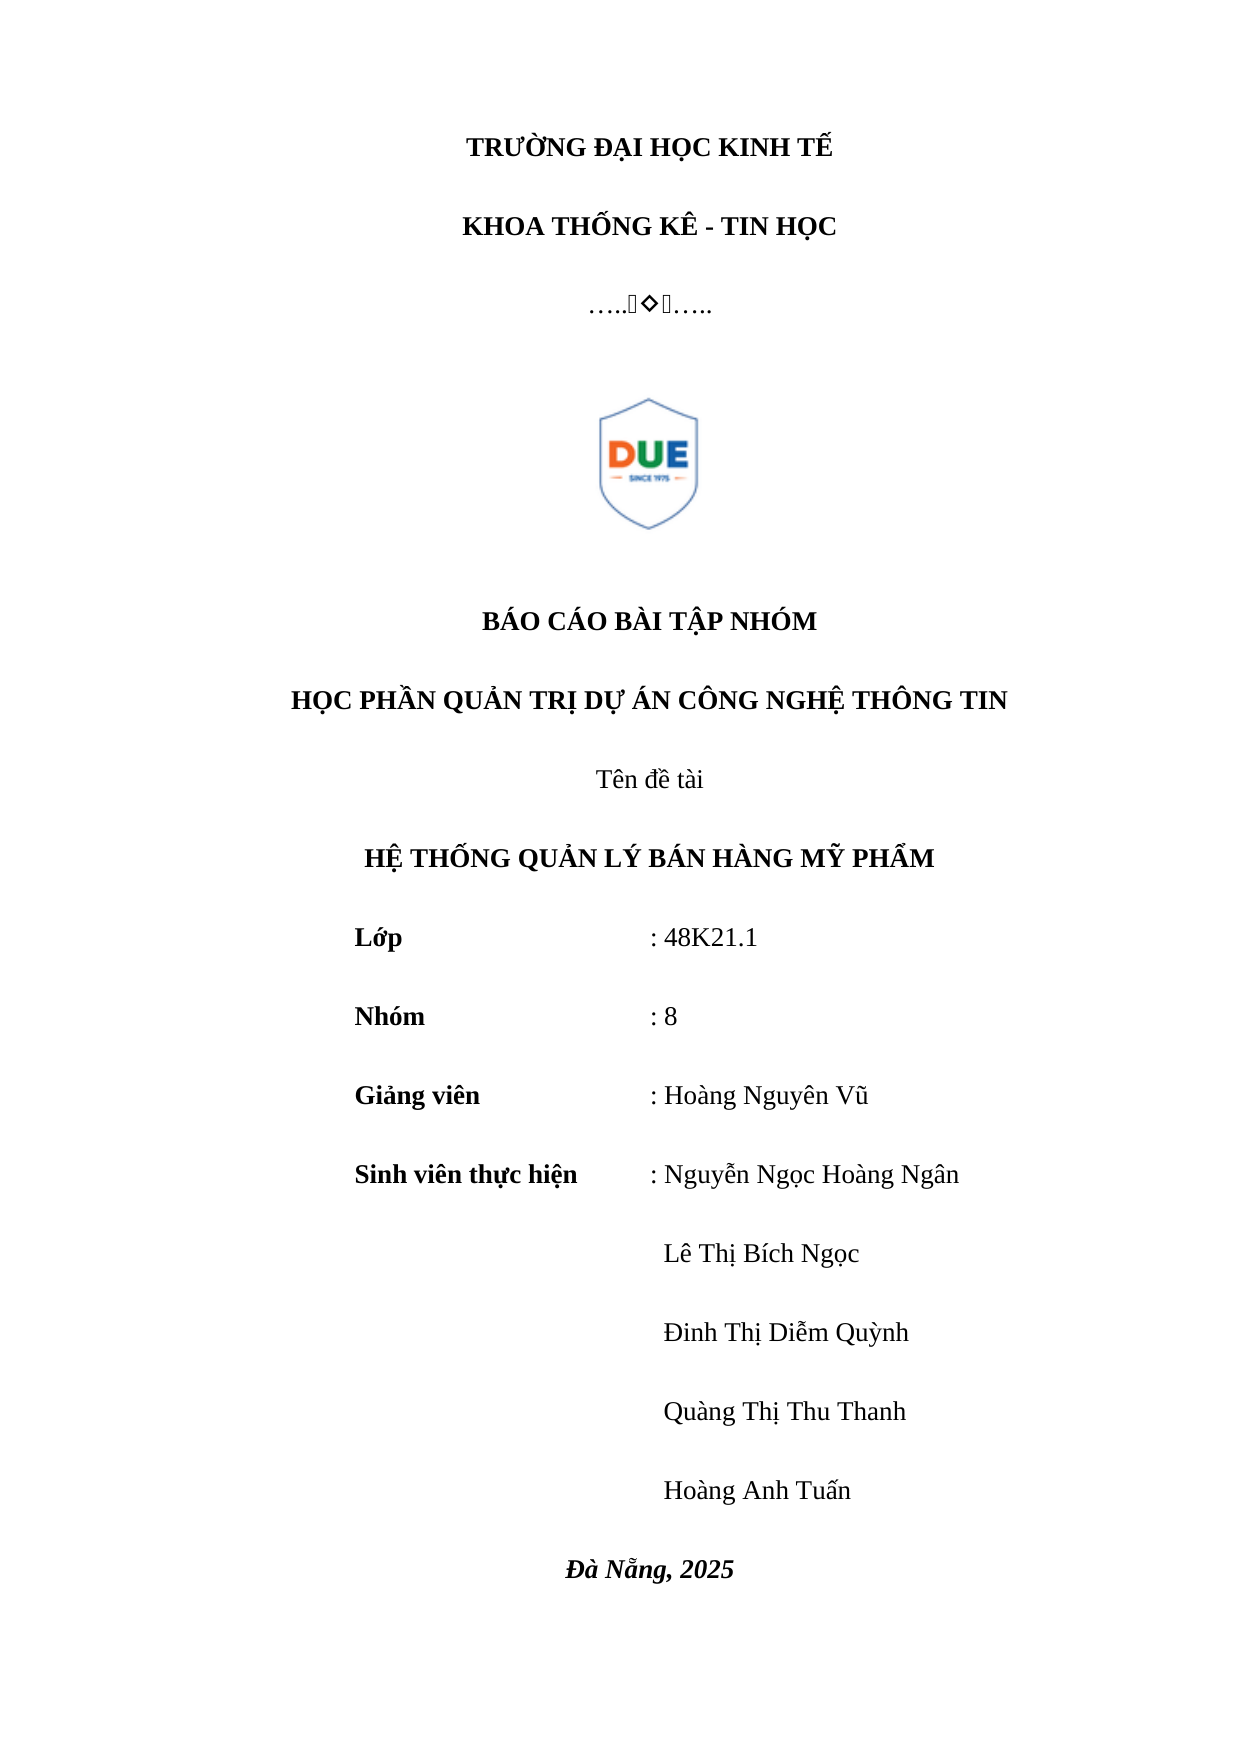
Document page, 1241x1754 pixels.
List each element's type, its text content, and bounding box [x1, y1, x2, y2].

text Quàng Thị Thu Thanh [177, 1395, 1122, 1426]
text HỌC PHẦN QUẢN TRỊ DỰ ÁN CÔNG NGHỆ THÔNG TIN [177, 684, 1122, 716]
text HỆ THỐNG QUẢN LÝ BÁN HÀNG MỸ PHẨM [177, 842, 1122, 873]
text Đinh Thị Diễm Quỳnh [177, 1316, 1122, 1347]
text Tên đề tài [177, 763, 1122, 794]
picture [583, 367, 717, 558]
text KHOA THỐNG KÊ - TIN HỌC [177, 209, 1122, 241]
text TRƯỜNG ĐẠI HỌC KINH TẾ [177, 131, 1122, 162]
text Sinh viên thực hiện : Nguyễn Ngọc Hoàng Ngân [177, 1158, 1122, 1189]
text BÁO CÁO BÀI TẬP NHÓM [177, 606, 1122, 637]
text Giảng viên : Hoàng Nguyên Vũ [177, 1079, 1122, 1110]
text Đà Nẵng, 2025 [177, 1553, 1122, 1584]
text Lớp : 48K21.1 [177, 921, 1122, 952]
text …..….. [177, 288, 1122, 320]
text Nhóm : 8 [177, 1000, 1122, 1031]
text Hoàng Anh Tuấn [177, 1474, 1122, 1505]
text Lê Thị Bích Ngọc [177, 1237, 1122, 1268]
